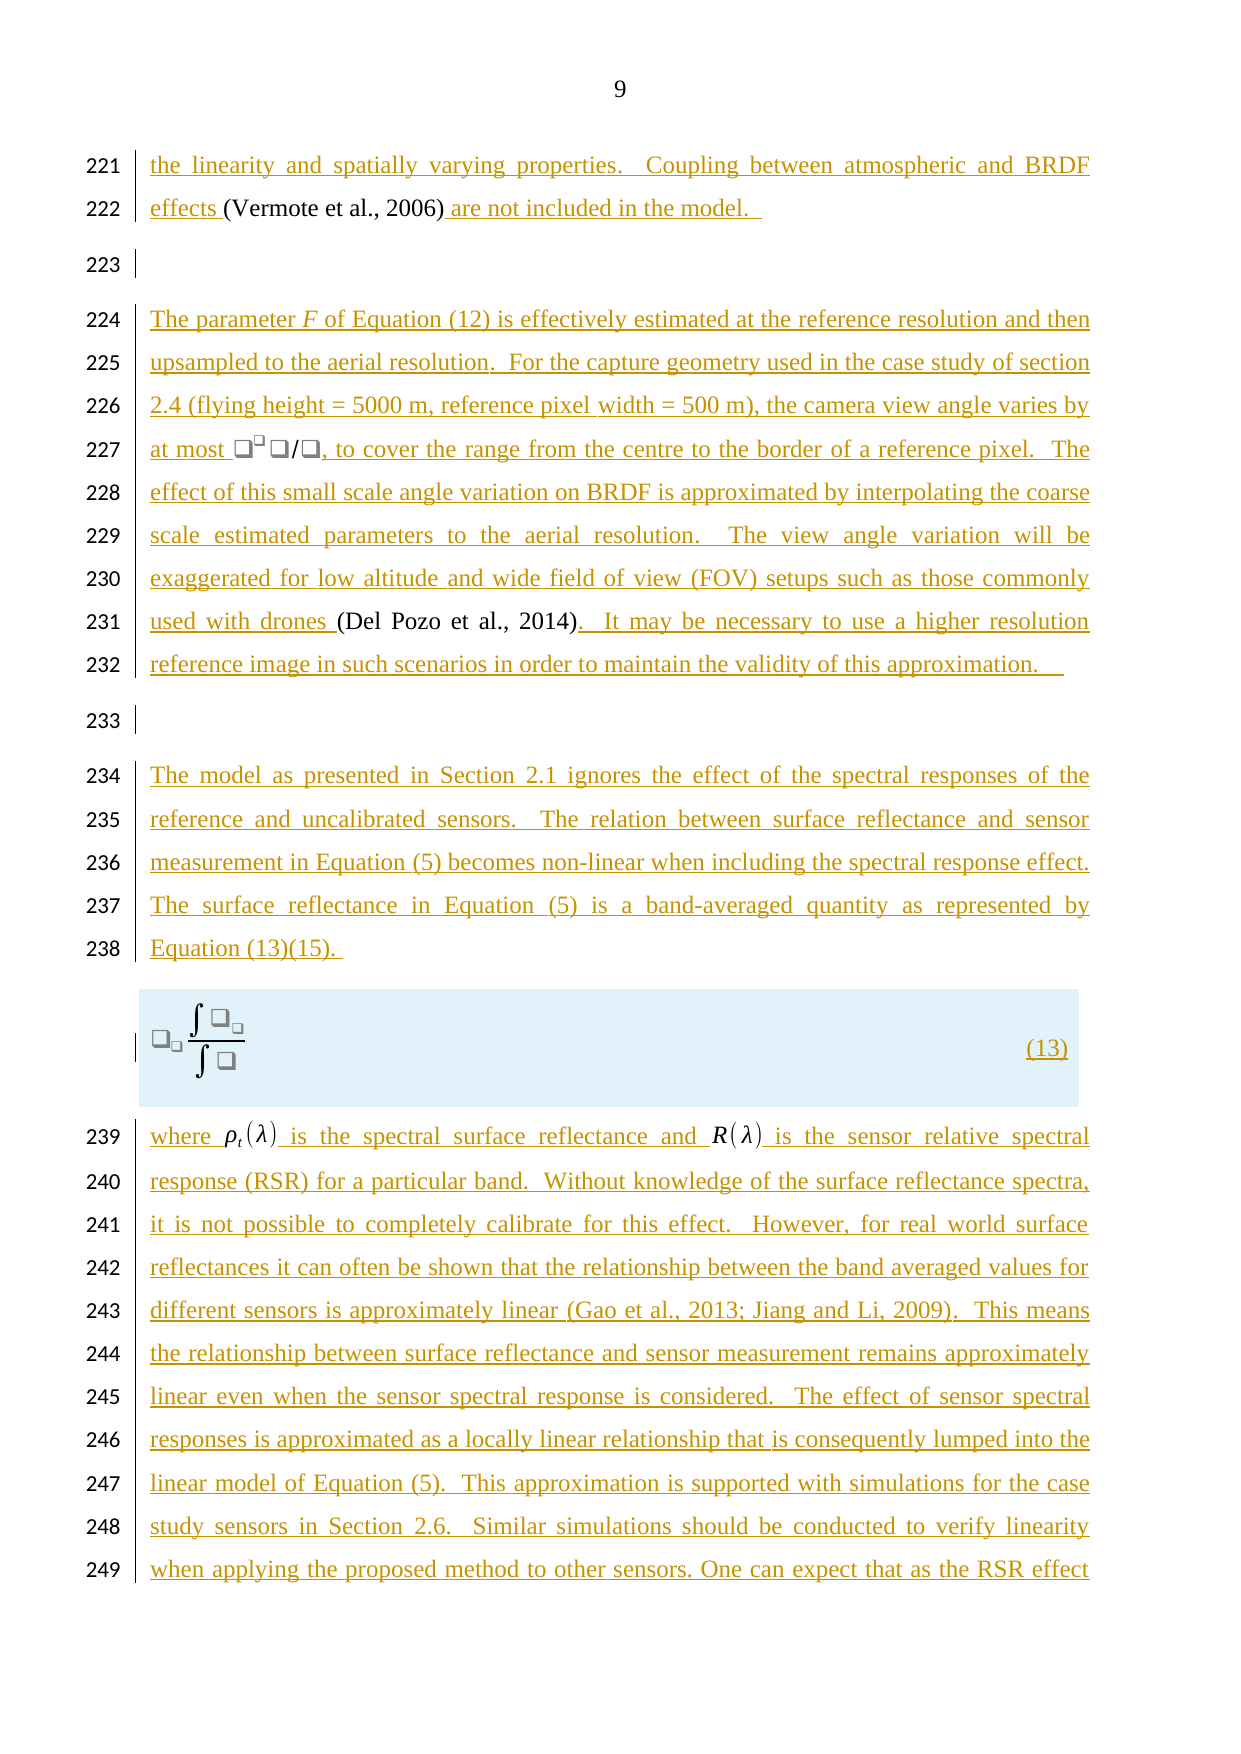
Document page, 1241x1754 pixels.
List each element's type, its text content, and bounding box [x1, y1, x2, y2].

text (Del Pozo et al., 2014) [150, 331, 1090, 372]
text (Del Pozo et al., 2014) [150, 304, 1090, 329]
text (Vermote et al., 2006) [150, 176, 1090, 222]
text (Del Pozo et al., 2014) [150, 589, 1090, 678]
text (Del Pozo et al., 2014) [150, 503, 1090, 545]
text (Del Pozo et al., 2014) [150, 546, 1090, 588]
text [150, 150, 1090, 175]
text (Del Pozo et al., 2014) [150, 373, 1090, 416]
text (Del Pozo et al., 2014) [150, 417, 1090, 502]
